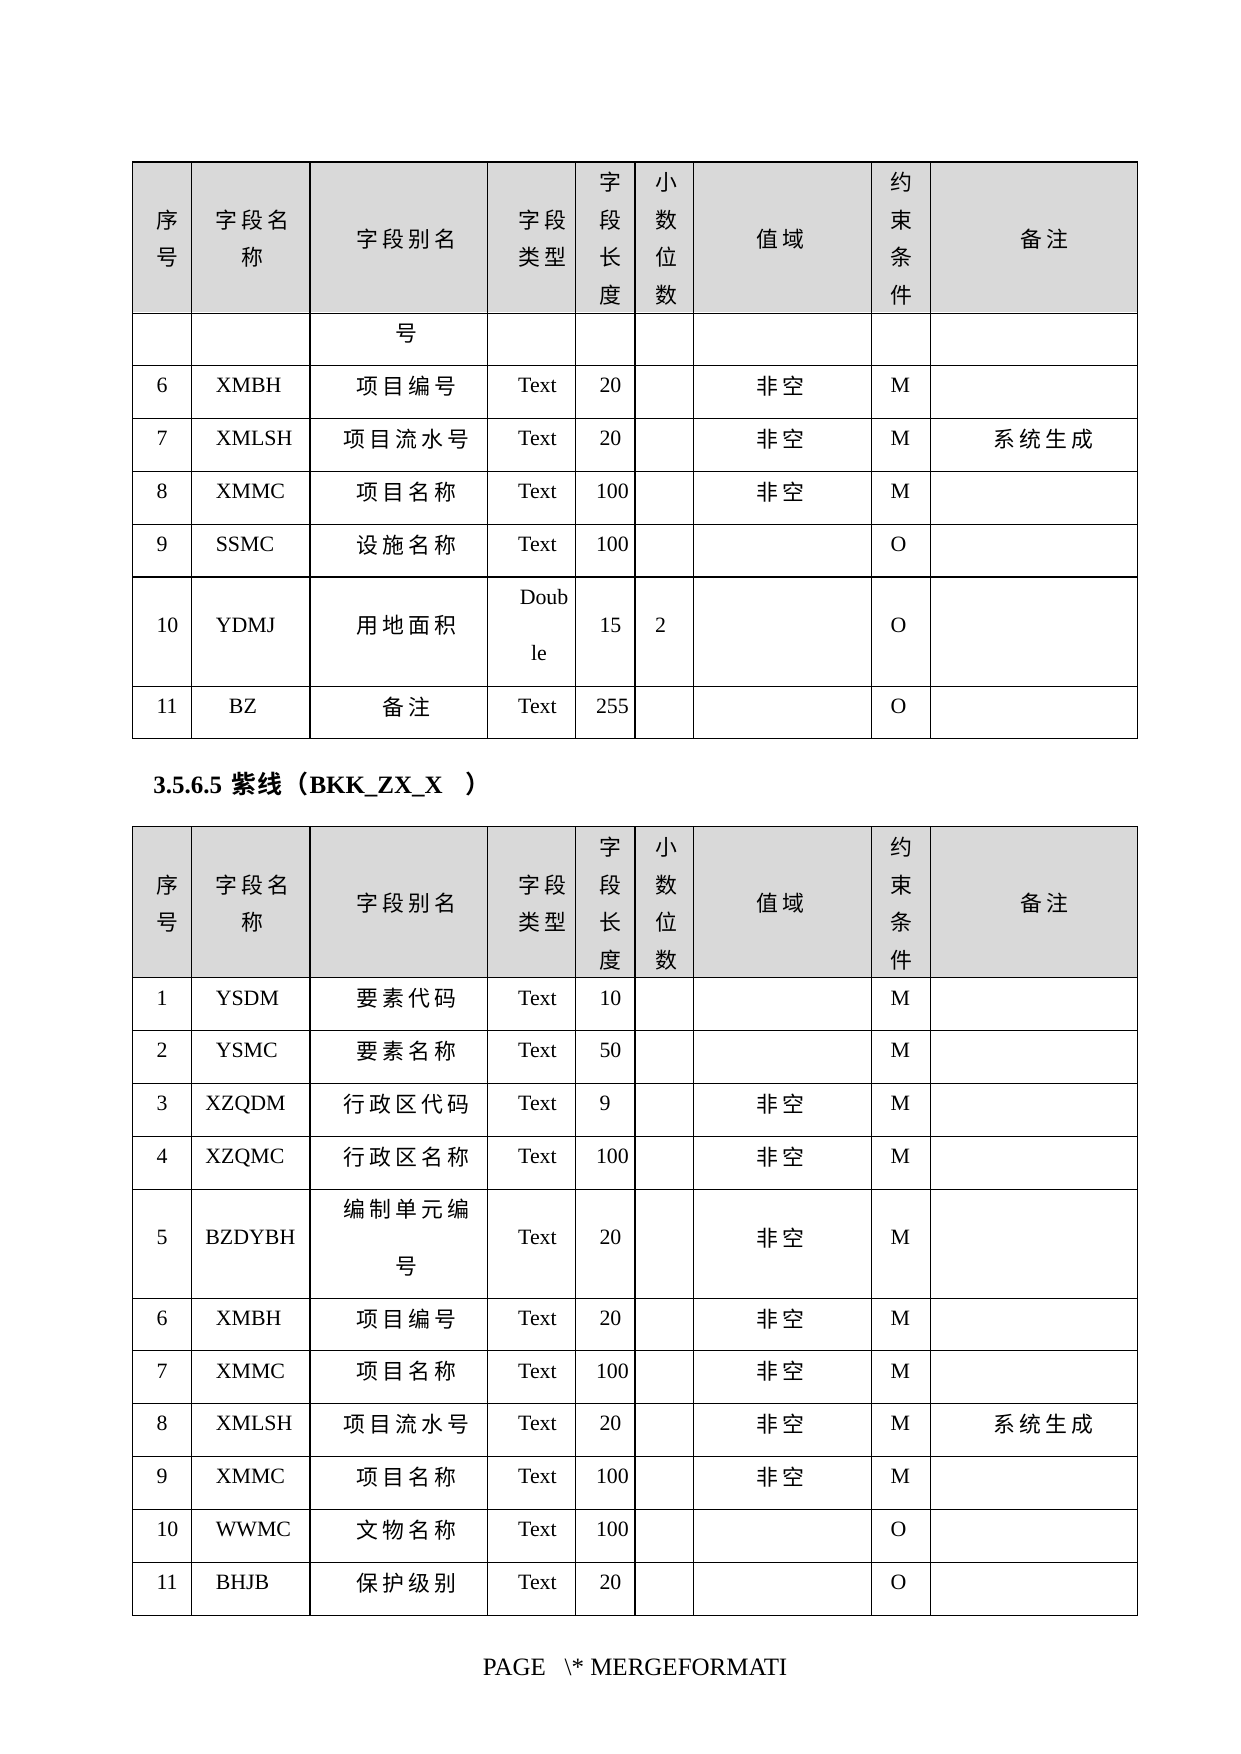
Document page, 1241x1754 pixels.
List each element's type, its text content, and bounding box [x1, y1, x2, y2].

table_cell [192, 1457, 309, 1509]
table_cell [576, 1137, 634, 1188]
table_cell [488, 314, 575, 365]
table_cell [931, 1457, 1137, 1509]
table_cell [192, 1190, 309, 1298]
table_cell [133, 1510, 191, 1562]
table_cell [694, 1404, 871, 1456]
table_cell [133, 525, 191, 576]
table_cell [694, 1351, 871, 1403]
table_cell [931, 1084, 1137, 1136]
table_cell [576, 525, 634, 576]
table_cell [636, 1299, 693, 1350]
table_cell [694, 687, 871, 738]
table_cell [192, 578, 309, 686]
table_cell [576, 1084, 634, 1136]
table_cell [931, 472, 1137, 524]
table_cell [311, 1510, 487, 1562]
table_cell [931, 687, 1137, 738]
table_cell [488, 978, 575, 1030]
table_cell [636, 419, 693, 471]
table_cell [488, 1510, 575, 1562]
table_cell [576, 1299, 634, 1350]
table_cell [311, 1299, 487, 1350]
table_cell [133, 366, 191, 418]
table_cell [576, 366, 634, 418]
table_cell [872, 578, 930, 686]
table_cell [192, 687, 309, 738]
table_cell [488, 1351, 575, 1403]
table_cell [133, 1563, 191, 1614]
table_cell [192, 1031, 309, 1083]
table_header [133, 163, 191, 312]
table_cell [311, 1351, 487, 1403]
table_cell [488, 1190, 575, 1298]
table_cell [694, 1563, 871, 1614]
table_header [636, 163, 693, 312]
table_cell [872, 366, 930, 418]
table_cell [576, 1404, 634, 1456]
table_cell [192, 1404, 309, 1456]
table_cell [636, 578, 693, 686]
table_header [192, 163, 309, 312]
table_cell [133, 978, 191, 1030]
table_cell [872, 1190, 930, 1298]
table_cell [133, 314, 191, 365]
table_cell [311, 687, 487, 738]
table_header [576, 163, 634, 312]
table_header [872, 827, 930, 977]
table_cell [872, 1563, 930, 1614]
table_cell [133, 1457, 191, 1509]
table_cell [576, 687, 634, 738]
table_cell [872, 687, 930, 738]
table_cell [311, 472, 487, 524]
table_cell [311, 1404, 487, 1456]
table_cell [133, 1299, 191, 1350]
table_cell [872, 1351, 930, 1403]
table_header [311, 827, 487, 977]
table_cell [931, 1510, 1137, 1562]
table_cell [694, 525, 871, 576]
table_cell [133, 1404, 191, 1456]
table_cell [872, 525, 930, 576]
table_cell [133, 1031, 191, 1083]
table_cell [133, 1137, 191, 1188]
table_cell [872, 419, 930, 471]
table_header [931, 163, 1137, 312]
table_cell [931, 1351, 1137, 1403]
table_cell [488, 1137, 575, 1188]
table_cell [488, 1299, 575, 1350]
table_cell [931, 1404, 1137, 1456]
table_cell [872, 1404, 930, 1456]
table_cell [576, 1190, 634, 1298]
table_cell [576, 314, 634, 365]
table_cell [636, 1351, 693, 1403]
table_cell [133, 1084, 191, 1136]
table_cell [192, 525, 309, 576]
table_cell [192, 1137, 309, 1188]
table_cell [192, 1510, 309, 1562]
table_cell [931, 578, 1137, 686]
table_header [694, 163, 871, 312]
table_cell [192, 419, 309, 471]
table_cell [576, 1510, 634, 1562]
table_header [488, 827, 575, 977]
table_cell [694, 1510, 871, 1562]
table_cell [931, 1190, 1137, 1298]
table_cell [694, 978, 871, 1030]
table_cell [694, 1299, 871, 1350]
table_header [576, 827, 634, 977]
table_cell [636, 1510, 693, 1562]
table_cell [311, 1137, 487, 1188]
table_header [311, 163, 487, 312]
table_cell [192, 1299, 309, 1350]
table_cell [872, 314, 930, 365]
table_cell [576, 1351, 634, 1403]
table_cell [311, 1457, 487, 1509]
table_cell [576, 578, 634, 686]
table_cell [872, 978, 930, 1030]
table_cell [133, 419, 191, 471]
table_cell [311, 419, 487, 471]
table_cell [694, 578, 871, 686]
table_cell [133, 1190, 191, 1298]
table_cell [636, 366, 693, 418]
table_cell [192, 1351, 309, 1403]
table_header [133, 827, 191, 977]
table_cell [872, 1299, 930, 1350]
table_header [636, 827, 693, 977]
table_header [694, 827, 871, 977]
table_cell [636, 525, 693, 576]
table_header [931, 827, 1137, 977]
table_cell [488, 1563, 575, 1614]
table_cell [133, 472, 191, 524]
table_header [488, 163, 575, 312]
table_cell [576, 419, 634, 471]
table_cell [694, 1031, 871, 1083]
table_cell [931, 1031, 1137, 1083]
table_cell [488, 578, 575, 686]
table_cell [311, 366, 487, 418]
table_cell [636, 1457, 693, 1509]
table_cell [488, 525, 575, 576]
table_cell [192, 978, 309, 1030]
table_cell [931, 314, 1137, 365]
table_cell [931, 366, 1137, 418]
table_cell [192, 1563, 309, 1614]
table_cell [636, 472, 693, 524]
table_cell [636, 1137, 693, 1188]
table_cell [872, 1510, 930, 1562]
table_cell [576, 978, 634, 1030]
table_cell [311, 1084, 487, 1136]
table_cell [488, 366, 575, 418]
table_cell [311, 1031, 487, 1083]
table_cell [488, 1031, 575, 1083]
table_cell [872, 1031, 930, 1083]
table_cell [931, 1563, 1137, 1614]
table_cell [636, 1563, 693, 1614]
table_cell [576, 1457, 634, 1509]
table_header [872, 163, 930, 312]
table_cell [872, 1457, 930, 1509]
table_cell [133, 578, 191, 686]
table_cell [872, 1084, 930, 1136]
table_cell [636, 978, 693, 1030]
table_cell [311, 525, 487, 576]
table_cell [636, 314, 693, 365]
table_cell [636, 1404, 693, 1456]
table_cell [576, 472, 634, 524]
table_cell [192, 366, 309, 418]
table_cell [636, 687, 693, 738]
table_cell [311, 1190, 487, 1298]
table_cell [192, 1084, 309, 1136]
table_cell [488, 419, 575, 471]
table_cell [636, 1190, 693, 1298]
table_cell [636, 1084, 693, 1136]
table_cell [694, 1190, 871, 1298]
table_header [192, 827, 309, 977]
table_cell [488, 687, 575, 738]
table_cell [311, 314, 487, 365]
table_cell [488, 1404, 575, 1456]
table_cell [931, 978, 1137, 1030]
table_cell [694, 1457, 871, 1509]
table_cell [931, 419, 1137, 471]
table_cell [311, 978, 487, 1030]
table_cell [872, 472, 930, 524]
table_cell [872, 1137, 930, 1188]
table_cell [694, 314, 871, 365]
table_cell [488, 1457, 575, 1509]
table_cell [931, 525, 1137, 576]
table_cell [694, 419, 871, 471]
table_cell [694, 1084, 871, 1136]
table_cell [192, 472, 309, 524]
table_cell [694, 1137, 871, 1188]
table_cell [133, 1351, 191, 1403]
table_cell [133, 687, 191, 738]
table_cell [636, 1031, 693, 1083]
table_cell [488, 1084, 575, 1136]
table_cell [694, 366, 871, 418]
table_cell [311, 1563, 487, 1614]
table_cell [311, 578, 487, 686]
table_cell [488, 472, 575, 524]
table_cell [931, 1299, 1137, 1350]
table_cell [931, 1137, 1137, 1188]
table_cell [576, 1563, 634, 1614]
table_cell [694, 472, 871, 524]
subtitle 紫线（BKK_ZX_X） [153, 764, 1117, 802]
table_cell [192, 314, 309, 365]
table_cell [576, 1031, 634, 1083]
